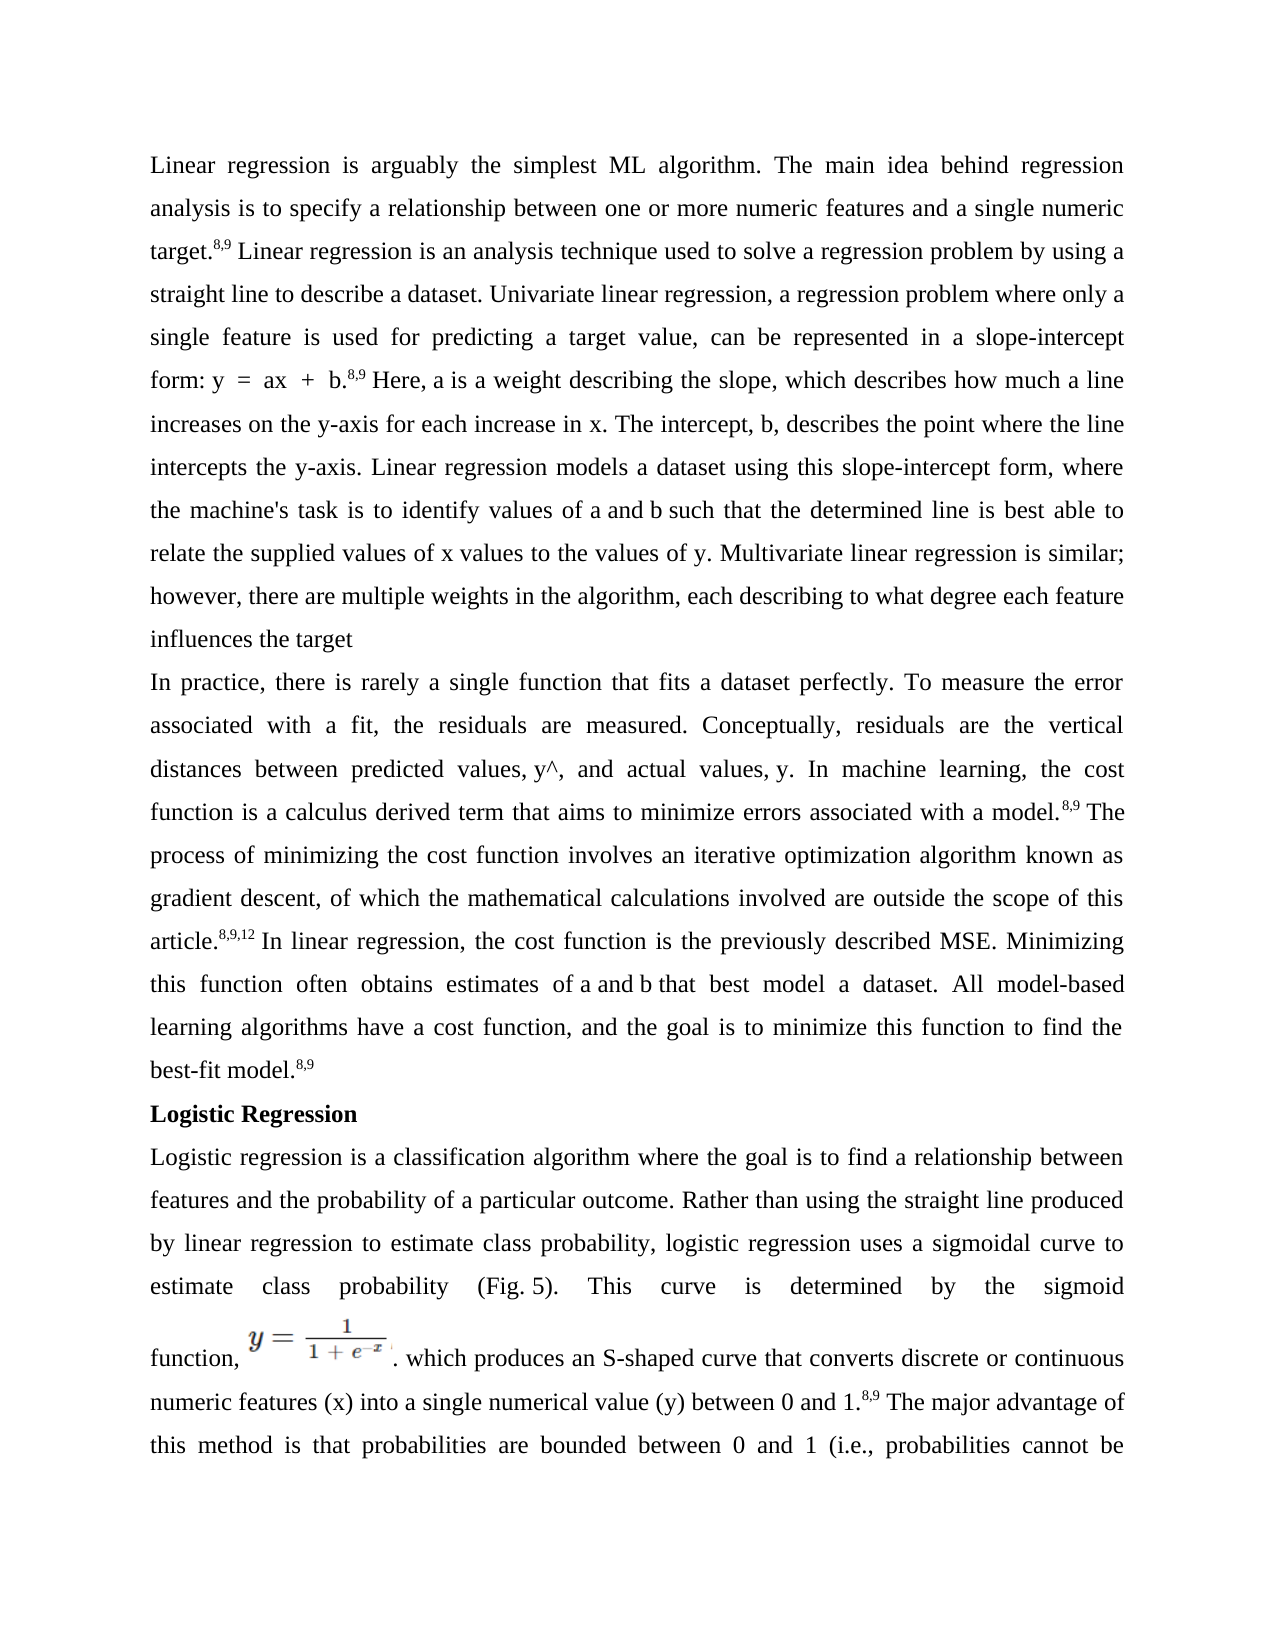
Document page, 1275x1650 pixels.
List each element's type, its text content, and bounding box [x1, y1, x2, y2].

text In practice, there is rarely a single function that fits a dataset perfectly. To measure the error associated with a fit, the residuals are measured. Conceptually, residuals are the vertical distances between predicted values, y^, and actual values, y. In machine learning, the cost function is a calculus derived term that aims to minimize errors associated with a model.8,9 The process of minimizing the cost function involves an iterative optimization algorithm known as gradient descent, of which the mathematical calculations involved are outside the scope of this article.8,9,12 In linear regression, the cost function is the previously described MSE. Minimizing this function often obtains estimates of a and b that best model a dataset. All model-based learning algorithms have a cost function, and the goal is to minimize this function to find the best-fit model.8,9 [150, 667, 1125, 1084]
text Linear regression is arguably the simplest ML algorithm. The main idea behind regression analysis is to specify a relationship between one or more numeric features and a single numeric target.8,9 Linear regression is an analysis technique used to solve a regression problem by using a straight line to describe a dataset. Univariate linear regression, a regression problem where only a single feature is used for predicting a target value, can be represented in a slope-intercept form: y = ax + b.8,9 Here, a is a weight describing the slope, which describes how much a line increases on the y-axis for each increase in x. The intercept, b, describes the point where the line intercepts the y-axis. Linear regression models a dataset using this slope-intercept form, where the machine's task is to identify values of a and b such that the determined line is best able to relate the supplied values of x values to the values of y. Multivariate linear regression is similar; however, there are multiple weights in the algorithm, each describing to what degree each feature influences the target [150, 150, 1125, 653]
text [150, 1142, 1125, 1458]
text Logistic Regression [150, 1099, 1125, 1127]
picture [245, 1314, 393, 1367]
